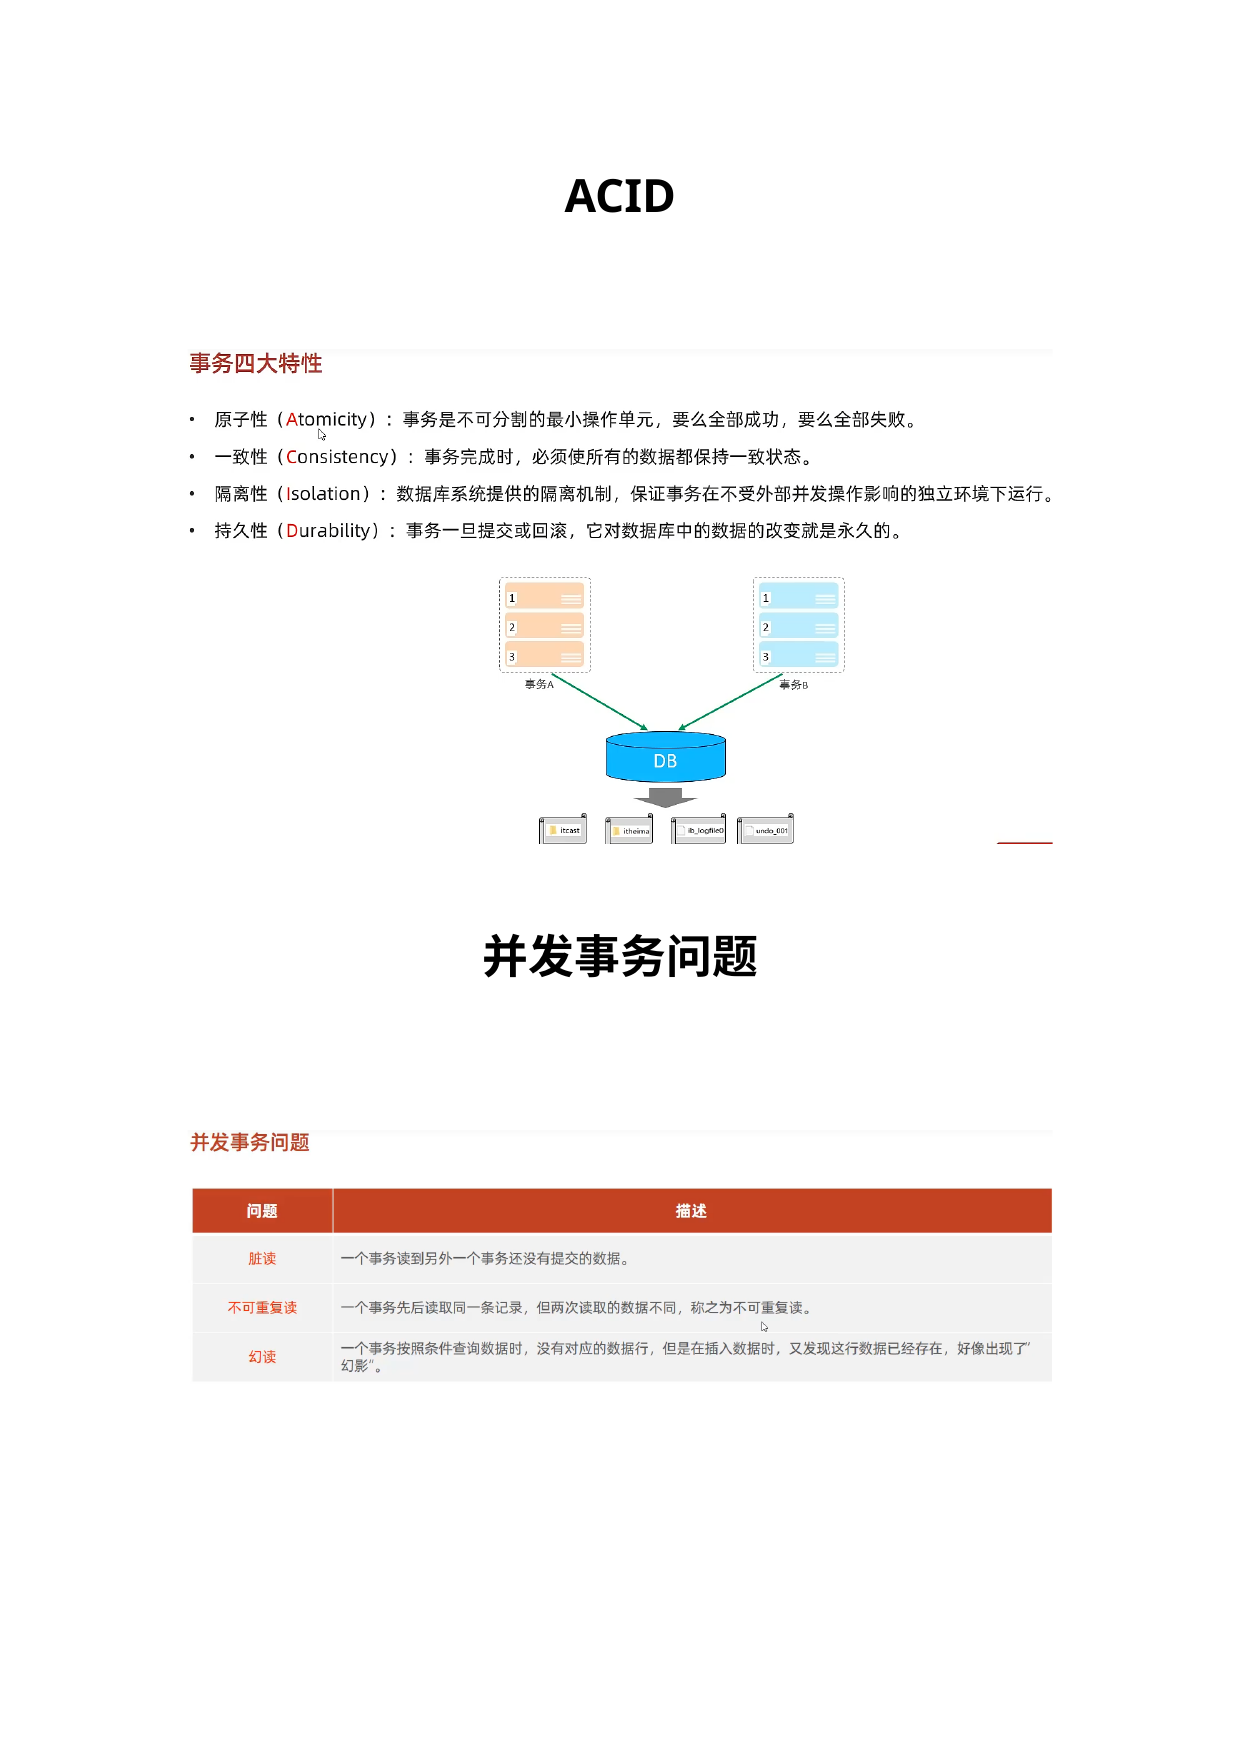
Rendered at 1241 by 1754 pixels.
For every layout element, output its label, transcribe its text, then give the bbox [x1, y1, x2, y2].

subtitle ACID [187, 162, 1053, 227]
subtitle 并发事务问题 [187, 905, 1053, 1002]
picture [187, 1130, 1053, 1390]
picture [187, 349, 1053, 844]
